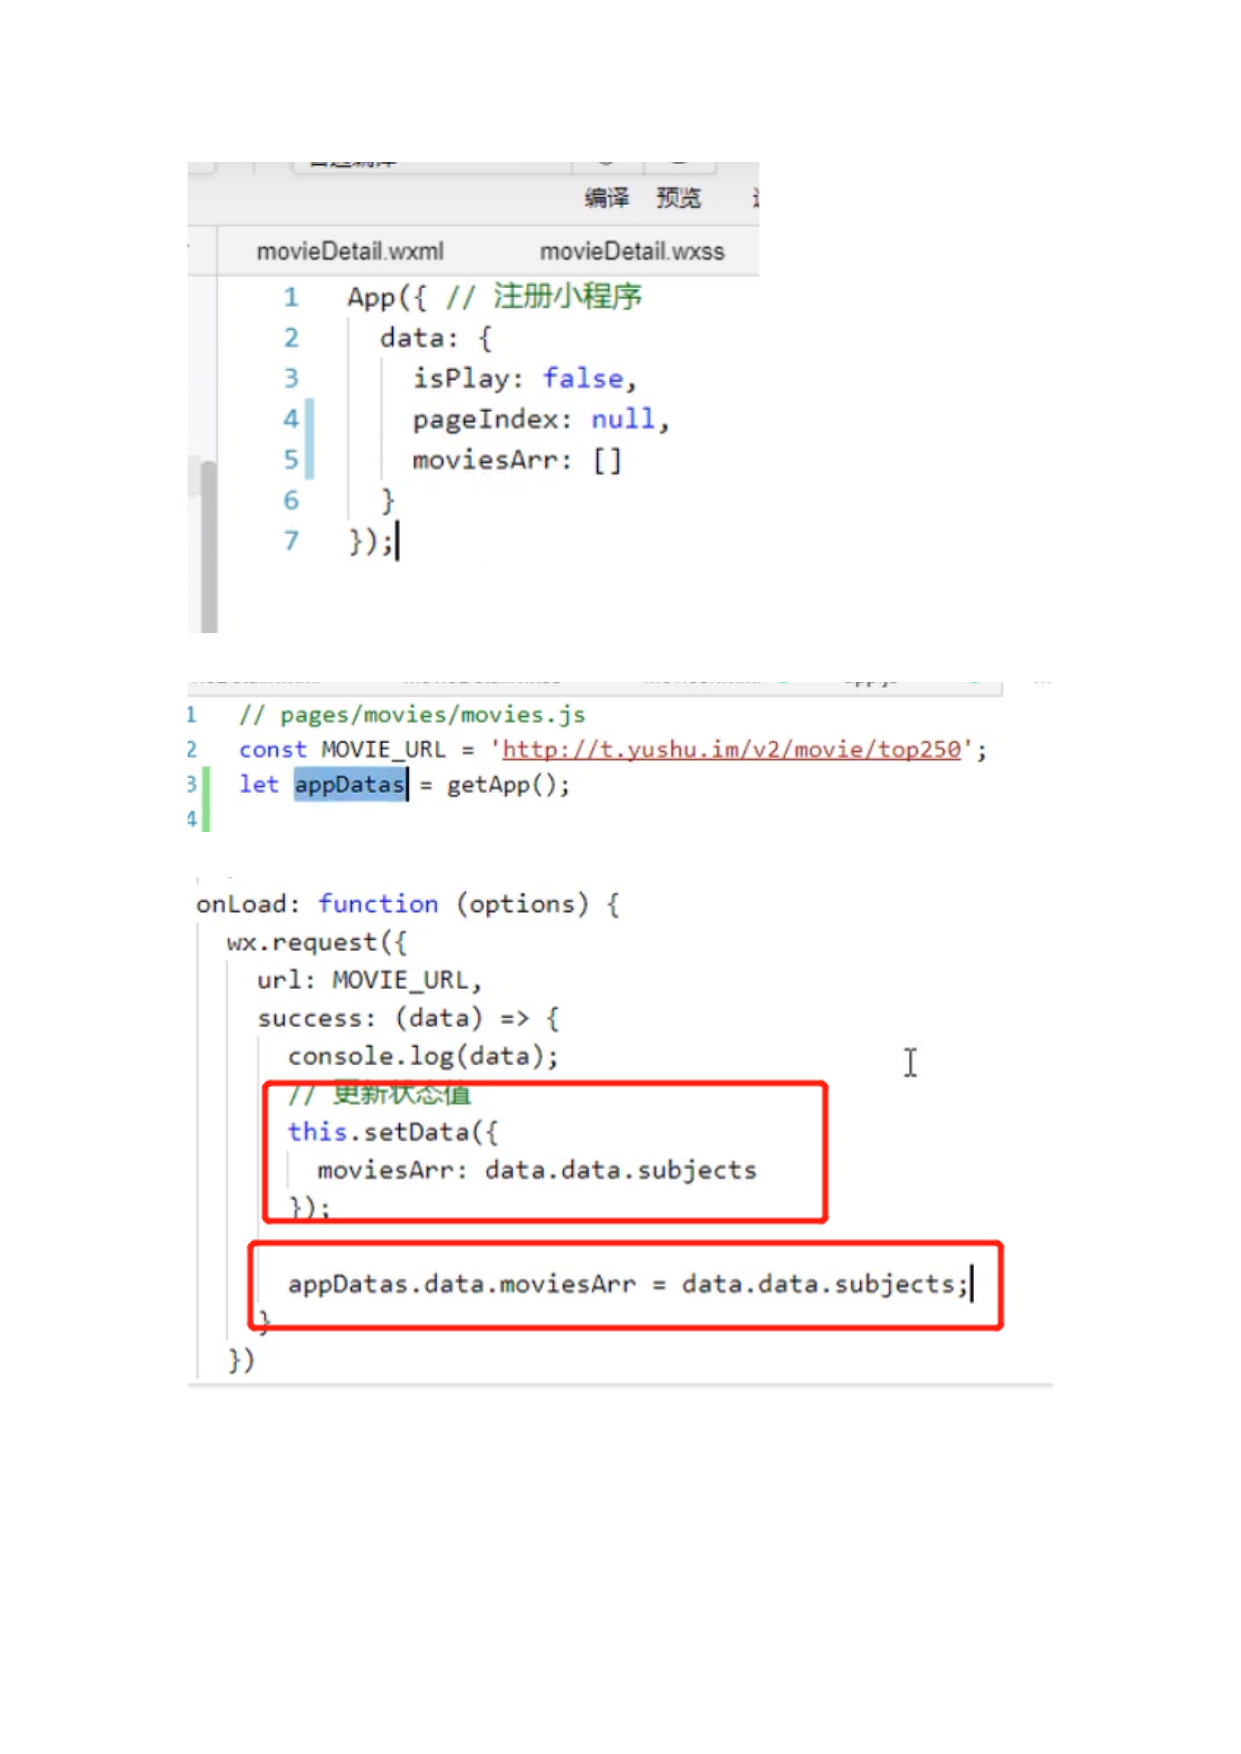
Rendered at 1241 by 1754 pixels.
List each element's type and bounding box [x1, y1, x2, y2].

picture [187, 162, 760, 633]
picture [187, 682, 1053, 832]
picture [187, 877, 1053, 1389]
